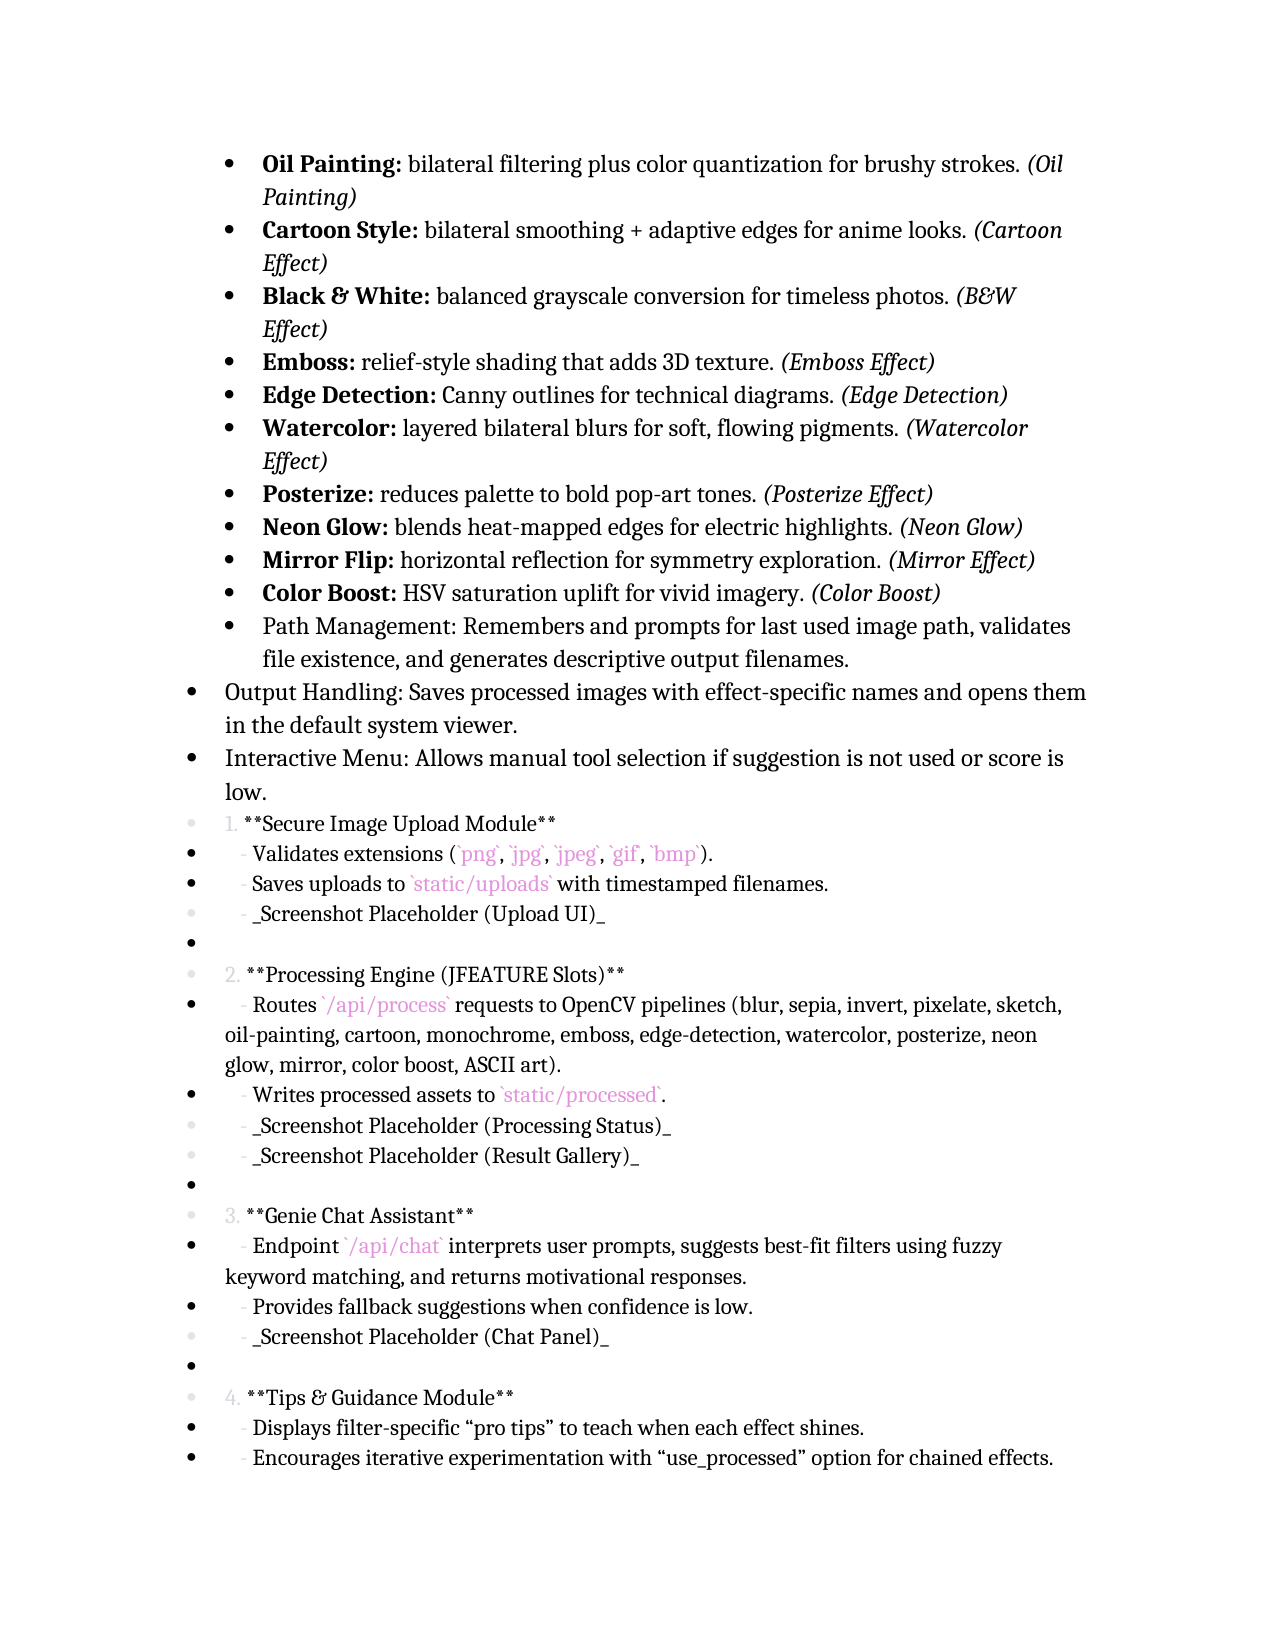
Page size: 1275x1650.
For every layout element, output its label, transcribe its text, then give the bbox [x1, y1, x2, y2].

list - Endpoint `/api/chat` interprets user prompts, suggests best-fit filters using fuzzy keyword matching, and returns motivational responses. [187, 1233, 1087, 1290]
list Cartoon Style: bilateral smoothing + adaptive edges for anime looks. (Cartoon Effect) [225, 216, 1087, 278]
list - _Screenshot Placeholder (Upload UI)_ [187, 901, 1087, 927]
list Output Handling: Saves processed images with effect-specific names and opens them in the default system viewer. [187, 678, 1087, 740]
list 1. **Secure Image Upload Module** [187, 810, 1087, 837]
list - Saves uploads to `static/uploads` with timestamped filenames. [187, 871, 1087, 897]
list 4. **Tips & Guidance Module** [187, 1384, 1087, 1411]
list Emboss: relief-style shading that adds 3D texture. (Emboss Effect) [225, 348, 1087, 377]
list Neon Glow: blends heat-mapped edges for electric highlights. (Neon Glow) [225, 513, 1087, 542]
list - Displays filter-specific “pro tips” to teach when each effect shines. [187, 1414, 1087, 1441]
list 3. **Genie Chat Assistant** [187, 1203, 1087, 1229]
list Oil Painting: bilateral filtering plus color quantization for brushy strokes. (Oil Painting) [225, 150, 1087, 212]
list Path Management: Remembers and prompts for last used image path, validates file existence, and generates descriptive output filenames. [225, 612, 1087, 674]
list Watercolor: layered bilateral blurs for soft, flowing pigments. (Watercolor Effect) [225, 414, 1087, 476]
list - _Screenshot Placeholder (Chat Panel)_ [187, 1324, 1087, 1350]
list - Routes `/api/process` requests to OpenCV pipelines (blur, sepia, invert, pixelate, sketch, oil-painting, cartoon, monochrome, emboss, edge-detection, watercolor, posterize, neon glow, mirror, color boost, ASCII art). [187, 992, 1087, 1078]
list Black & White: balanced grayscale conversion for timeless photos. (B&W Effect) [225, 282, 1087, 344]
list Interactive Menu: Allows manual tool selection if suggestion is not used or score is low. [187, 744, 1087, 806]
list Posterize: reduces palette to bold pop-art tones. (Posterize Effect) [225, 480, 1087, 509]
list - _Screenshot Placeholder (Processing Status)_ [187, 1112, 1087, 1139]
list - Writes processed assets to `static/processed`. [187, 1082, 1087, 1109]
list Color Boost: HSV saturation uplift for vivid imagery. (Color Boost) [225, 579, 1087, 608]
list Edge Detection: Canny outlines for technical diagrams. (Edge Detection) [225, 381, 1087, 410]
list Mirror Flip: horizontal reflection for symmetry exploration. (Mirror Effect) [225, 546, 1087, 575]
list - Provides fallback suggestions when confidence is low. [187, 1294, 1087, 1320]
list - Validates extensions (`png`, `jpg`, `jpeg`, `gif`, `bmp`). [187, 841, 1087, 867]
list - _Screenshot Placeholder (Result Gallery)_ [187, 1143, 1087, 1169]
list 2. **Processing Engine (JFEATURE Slots)** [187, 961, 1087, 988]
list - Encourages iterative experimentation with “use_processed” option for chained effects. [187, 1445, 1087, 1471]
